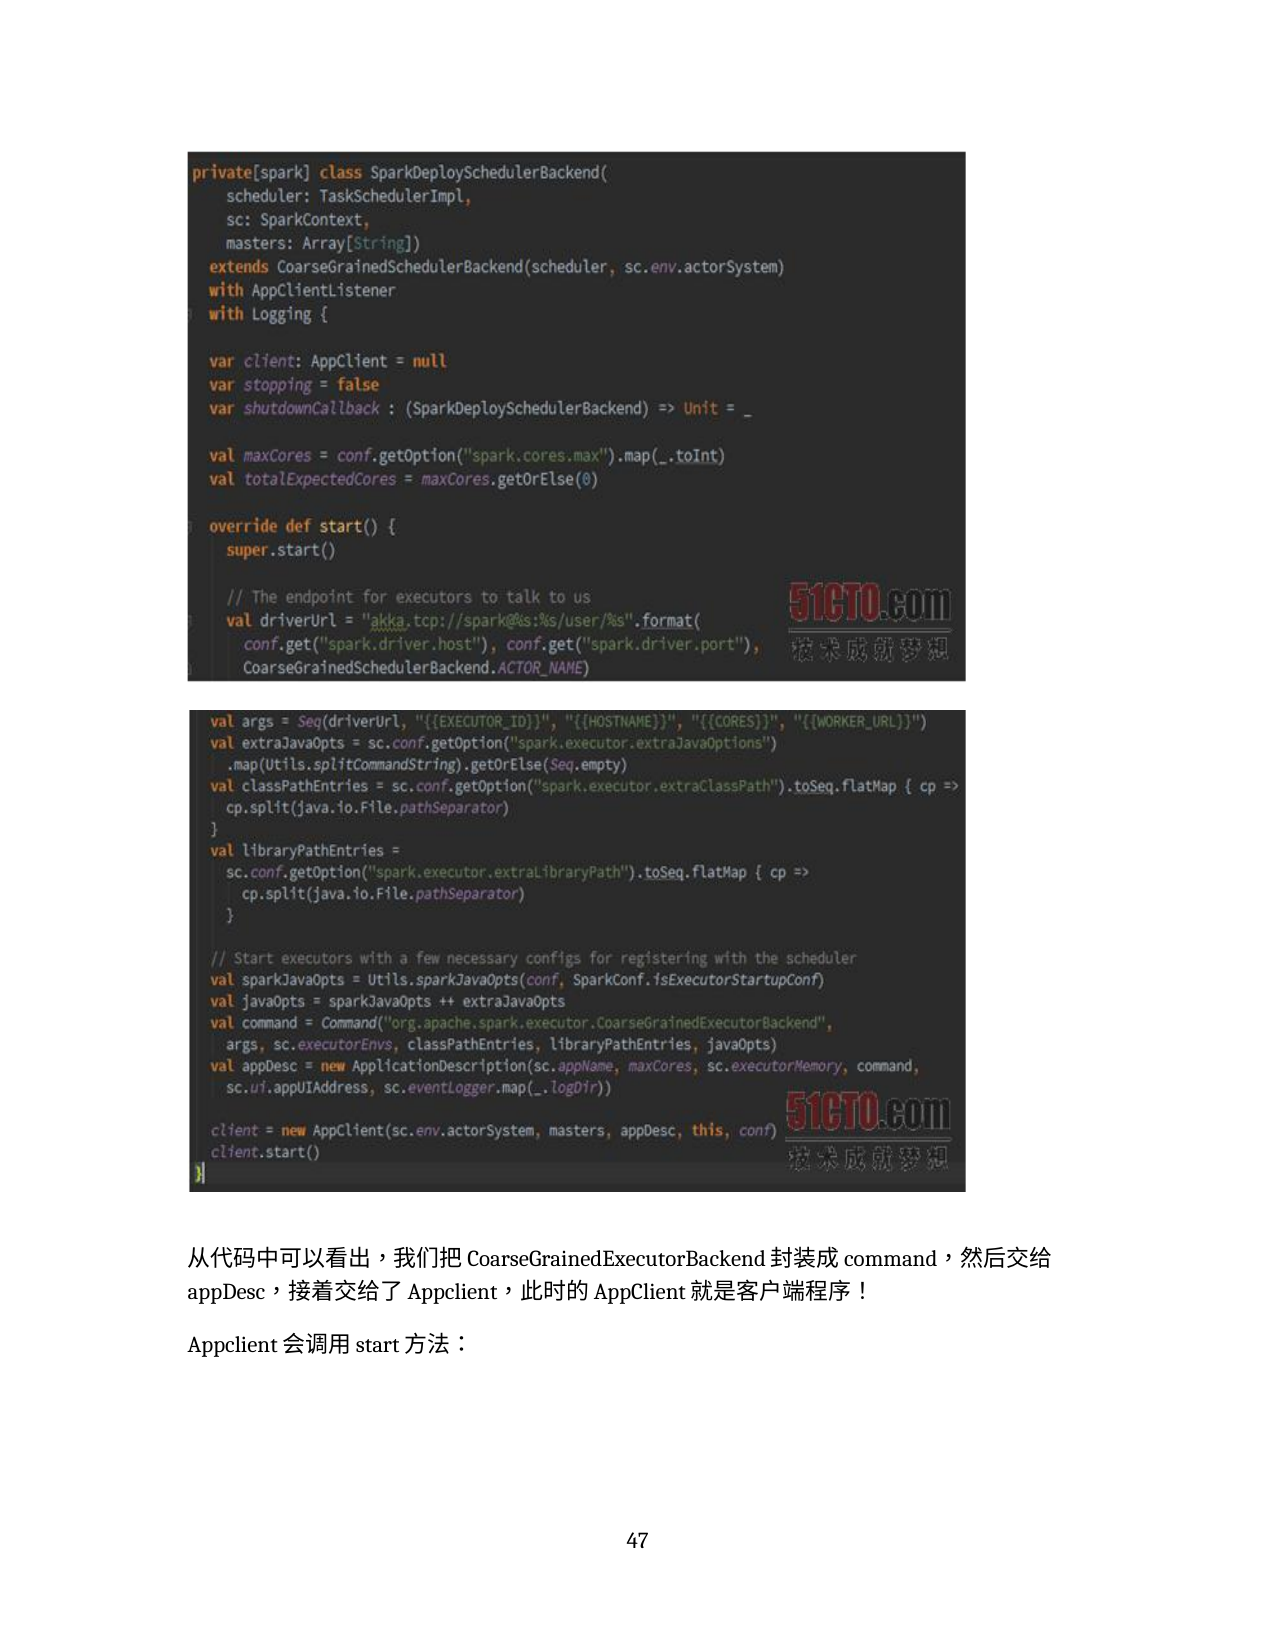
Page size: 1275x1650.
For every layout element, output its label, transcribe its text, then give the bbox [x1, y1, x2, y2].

picture [187, 710, 966, 1192]
text 从代码中可以看出，我们把CoarseGrainedExecutorBackend封装成command，然后交给appDesc，接着交给了Appclient，此时的AppClient就是客户端程序！ [187, 1214, 1087, 1306]
picture [187, 150, 966, 683]
text Appclient会调用start方法： [187, 1328, 1087, 1359]
